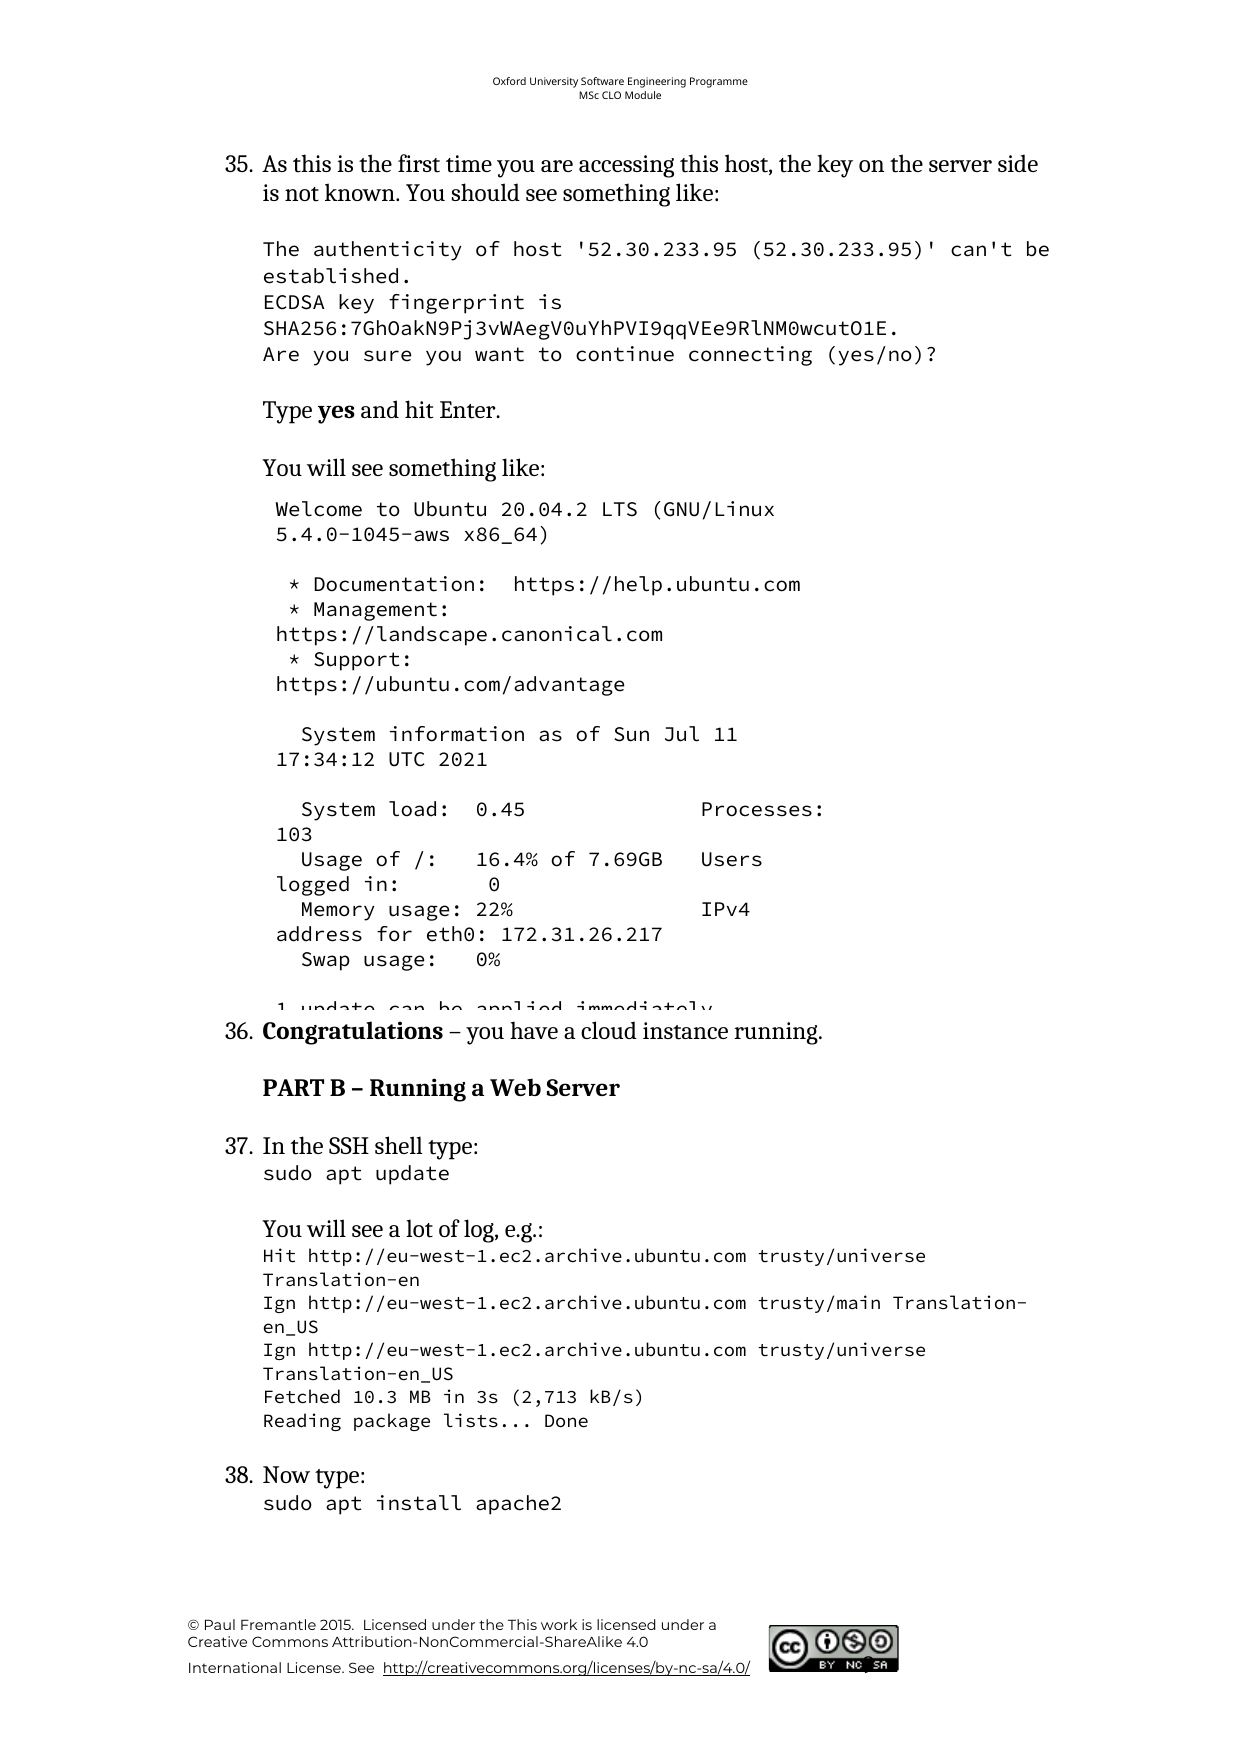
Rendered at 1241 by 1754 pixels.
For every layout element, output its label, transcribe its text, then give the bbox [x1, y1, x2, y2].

text Reading package lists... Done [262, 1409, 1053, 1461]
text Ign http://eu-west-1.ec2.archive.ubuntu.com trusty/universe Translation-en_US [262, 1338, 1053, 1385]
picture [768, 1625, 899, 1672]
text Fetched 10.3 MB in 3s (2,713 kB/s) [262, 1385, 1053, 1409]
list In the SSH shell type: sudo apt update You will see a lot of log, e.g.: [225, 1132, 1053, 1244]
list Now type: sudo apt install apache2 [225, 1461, 1053, 1573]
text Hit http://eu-west-1.ec2.archive.ubuntu.com trusty/universe Translation-en [262, 1244, 1053, 1291]
list As this is the first time you are accessing this host, the key on the server side is not known. You should see something like: The authenticity of host '52.30.233.95 (52.30.233.95)' can't be established. ECDSA key fingerprint is SHA256:7GhOakN9Pj3vWAegV0uYhPVI9qqVEe9RlNM0wcutO1E. Are you sure you want to continue connecting (yes/no)? [225, 150, 1053, 396]
text You will see something like: [262, 454, 1053, 482]
text Type yes and hit Enter. [262, 396, 1053, 454]
text Ign http://eu-west-1.ec2.archive.ubuntu.com trusty/main Translation-en_US [262, 1291, 1053, 1338]
list Congratulations – you have a cloud instance running. PART B – Running a Web Server [225, 482, 1053, 1103]
